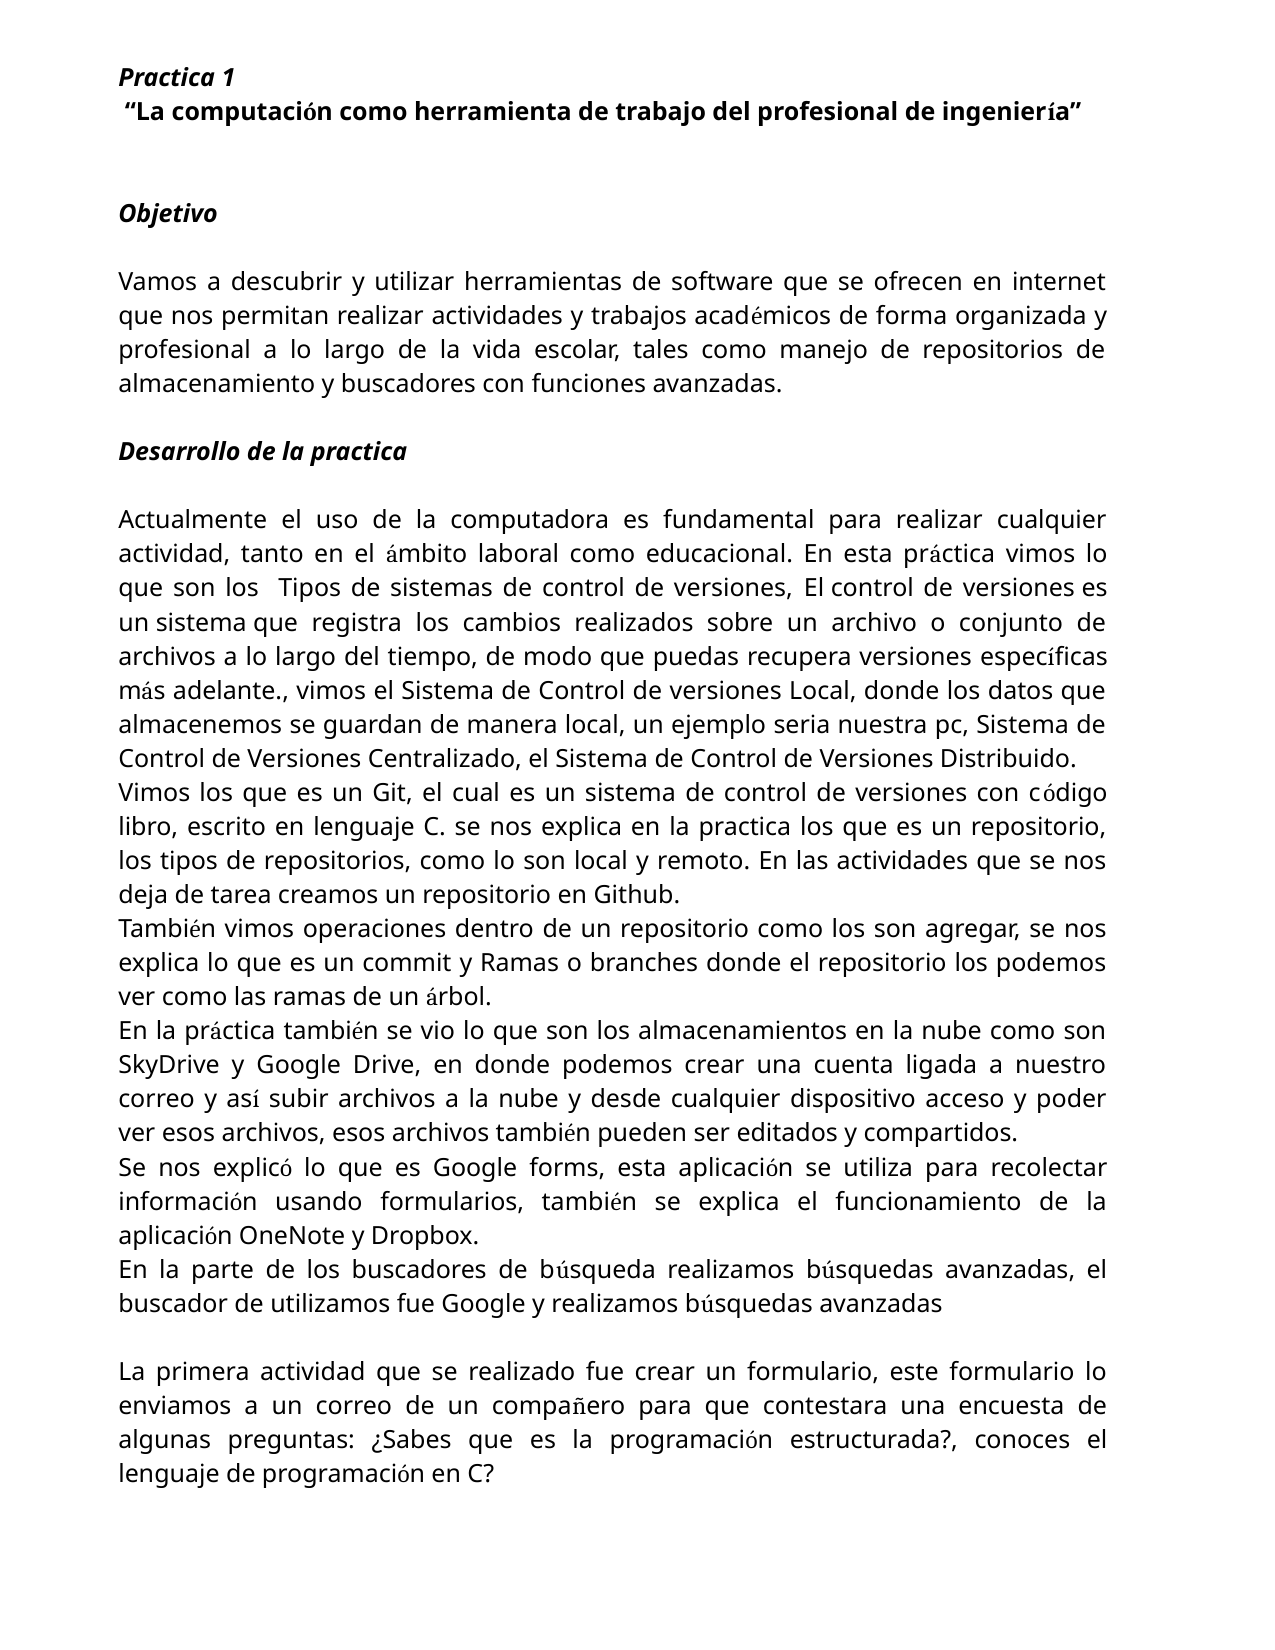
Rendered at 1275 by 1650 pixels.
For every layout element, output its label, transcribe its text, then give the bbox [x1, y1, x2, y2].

text Actualmente el uso de la computadora es fundamental para realizar cualquier actividad, tanto en el ámbito laboral como educacional. En esta práctica vimos lo que son los Tipos de sistemas de control de versiones, El control de versiones es un sistema que registra los cambios realizados sobre un archivo o conjunto de archivos a lo largo del tiempo, de modo que puedas recupera versiones específicas más adelante., vimos el Sistema de Control de versiones Local, donde los datos que almacenemos se guardan de manera local, un ejemplo seria nuestra pc, Sistema de Control de Versiones Centralizado, el Sistema de Control de Versiones Distribuido. [118, 502, 1107, 774]
text “La computación como herramienta de trabajo del profesional de ingeniería” [118, 93, 1107, 127]
text En la parte de los buscadores de búsqueda realizamos búsquedas avanzadas, el buscador de utilizamos fue Google y realizamos búsquedas avanzadas [118, 1251, 1107, 1319]
text En la práctica también se vio lo que son los almacenamientos en la nube como son SkyDrive y Google Drive, en donde podemos crear una cuenta ligada a nuestro correo y así subir archivos a la nube y desde cualquier dispositivo acceso y poder ver esos archivos, esos archivos también pueden ser editados y compartidos. [118, 1013, 1107, 1149]
text Desarrollo de la practica [118, 434, 1107, 468]
text Se nos explicó lo que es Google forms, esta aplicación se utiliza para recolectar información usando formularios, también se explica el funcionamiento de la aplicación OneNote y Dropbox. [118, 1149, 1107, 1251]
text Practica 1 [118, 59, 1107, 93]
text También vimos operaciones dentro de un repositorio como los son agregar, se nos explica lo que es un commit y Ramas o branches donde el repositorio los podemos ver como las ramas de un árbol. [118, 911, 1107, 1013]
text Vamos a descubrir y utilizar herramientas de software que se ofrecen en internet que nos permitan realizar actividades y trabajos académicos de forma organizada y profesional a lo largo de la vida escolar, tales como manejo de repositorios de almacenamiento y buscadores con funciones avanzadas. [118, 263, 1107, 400]
text Vimos los que es un Git, el cual es un sistema de control de versiones con código libro, escrito en lenguaje C. se nos explica en la practica los que es un repositorio, los tipos de repositorios, como lo son local y remoto. En las actividades que se nos deja de tarea creamos un repositorio en Github. [118, 774, 1107, 911]
text Objetivo [118, 195, 1107, 229]
text La primera actividad que se realizado fue crear un formulario, este formulario lo enviamos a un correo de un compañero para que contestara una encuesta de algunas preguntas: ¿Sabes que es la programación estructurada?, conoces el lenguaje de programación en C? [118, 1353, 1107, 1490]
